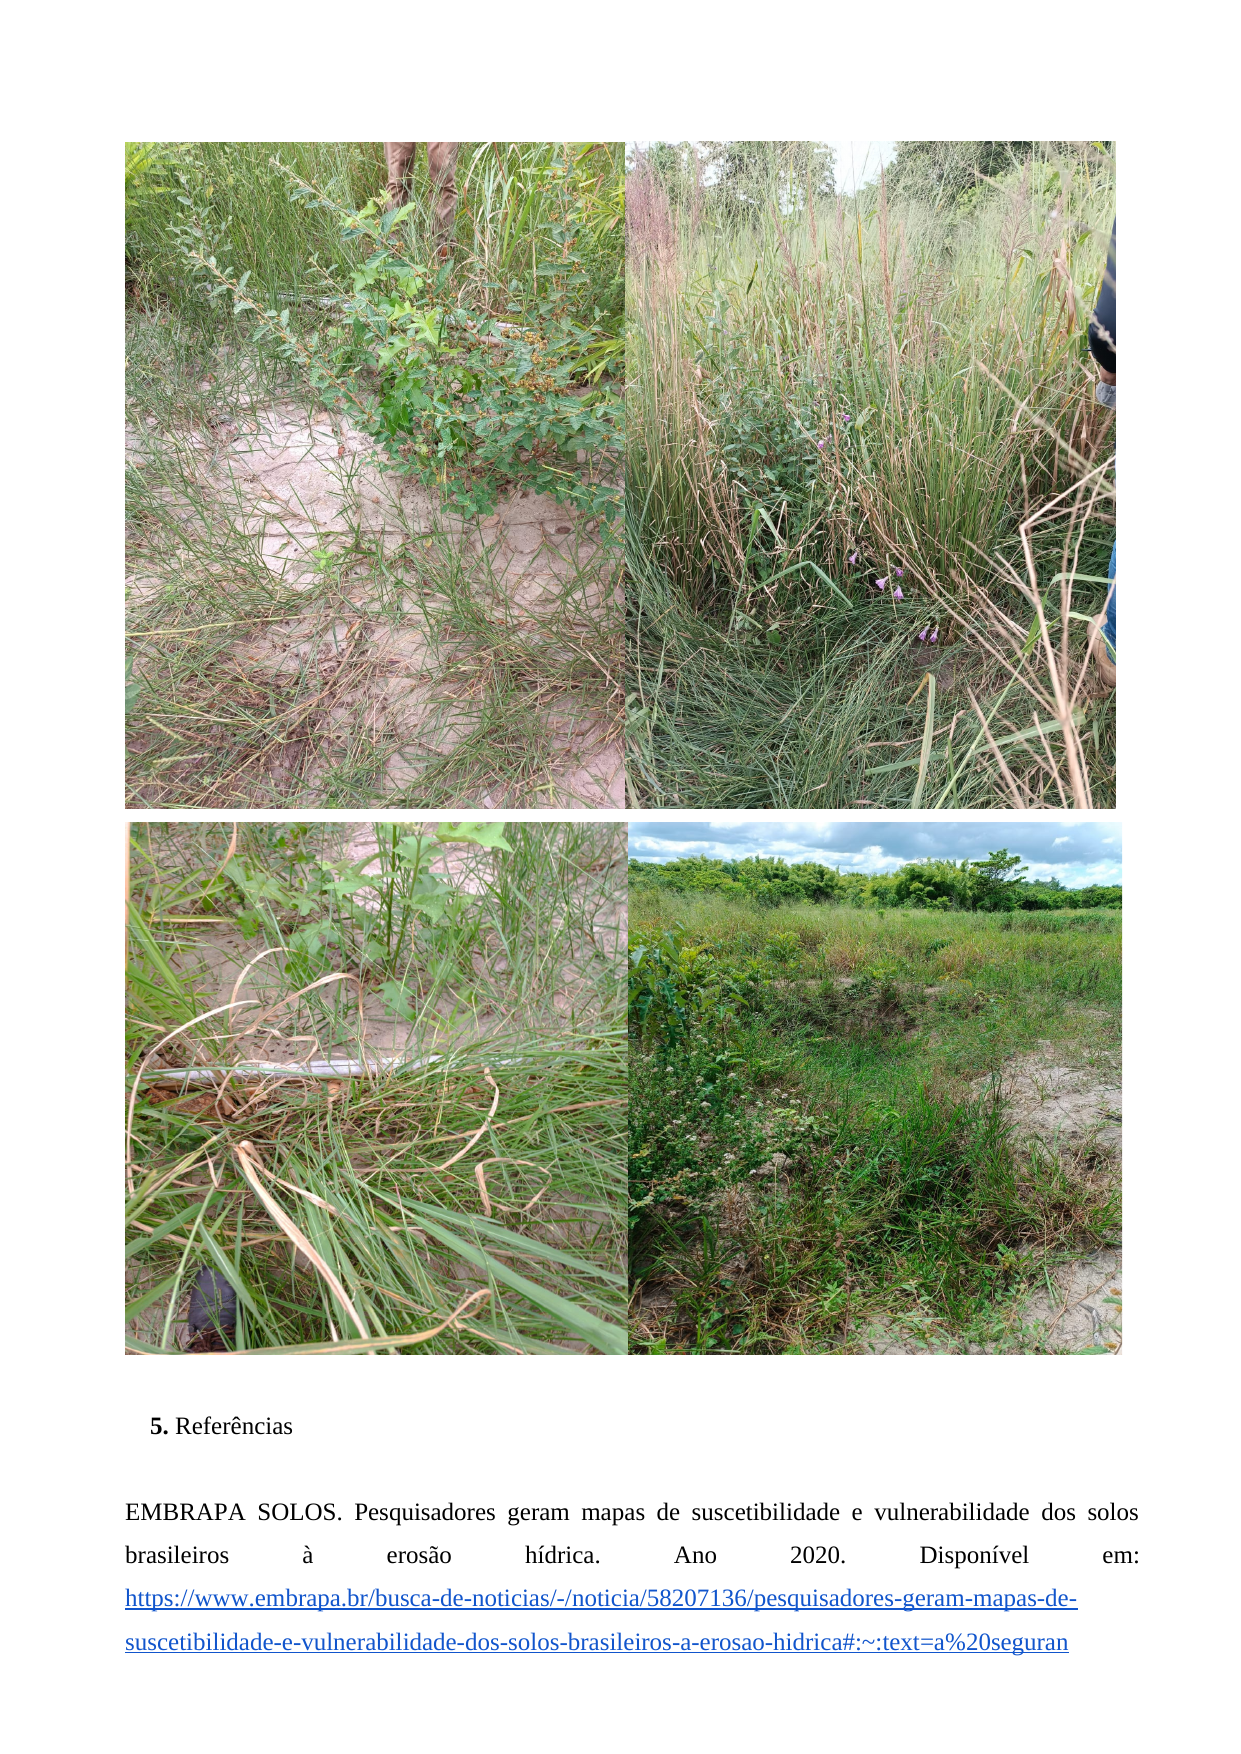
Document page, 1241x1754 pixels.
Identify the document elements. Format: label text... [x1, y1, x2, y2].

list Referências [150, 1411, 1140, 1440]
picture [125, 822, 1123, 1355]
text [125, 1497, 1140, 1655]
picture [125, 141, 1116, 809]
